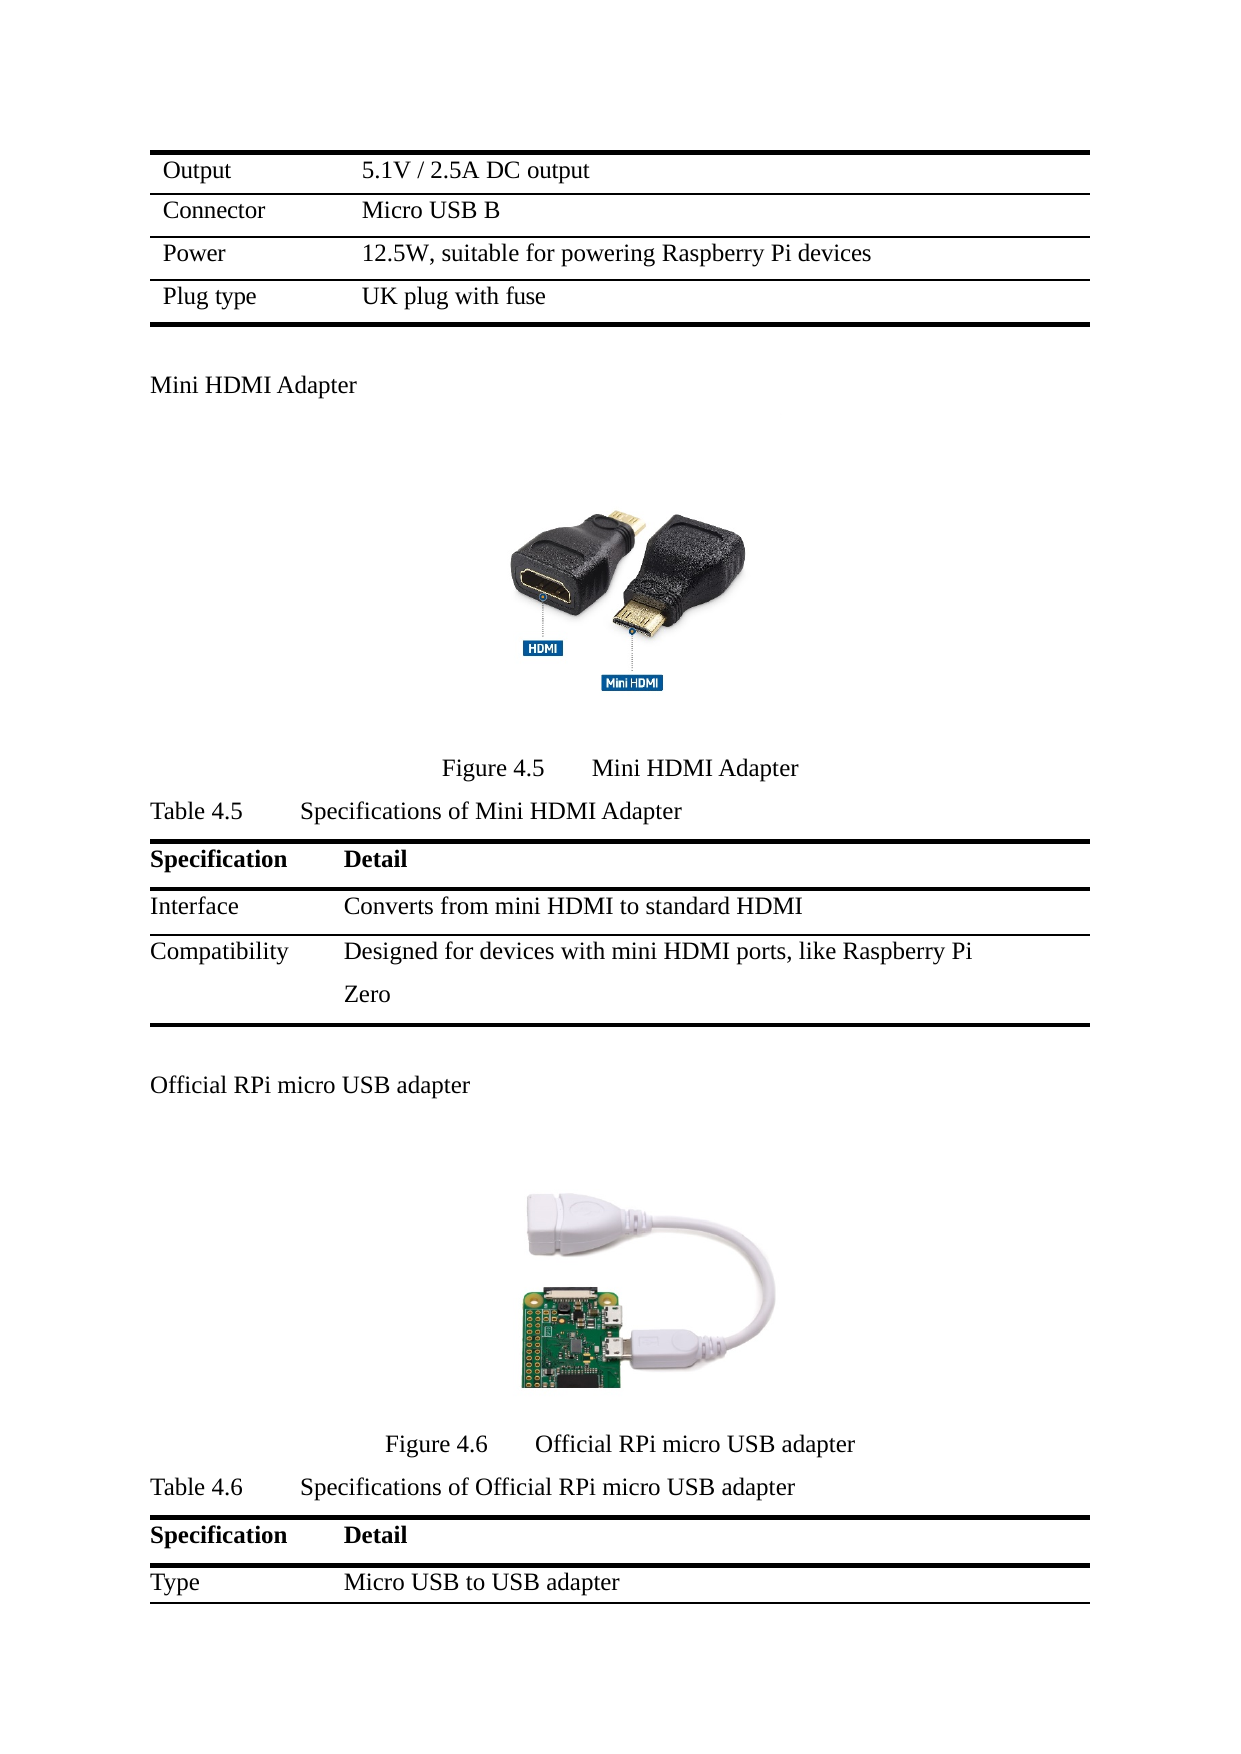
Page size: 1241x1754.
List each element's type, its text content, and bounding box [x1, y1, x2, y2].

text Mini HDMI Adapter [150, 370, 1090, 399]
table_cell Converts from mini HDMI to standard HDMI [344, 891, 1090, 934]
table_cell Type [150, 1568, 343, 1602]
table_header Detail [344, 844, 1090, 887]
text Table 4.5 Specifications of Mini HDMI Adapter [150, 796, 1090, 824]
table_header Specification [150, 844, 343, 887]
text Official RPi micro USB adapter [150, 1070, 1090, 1099]
table_cell Connector [150, 195, 343, 236]
text Table 4.6 Specifications of Official RPi micro USB adapter [150, 1472, 1090, 1501]
table_cell Designed for devices with mini HDMI ports, like Raspberry Pi Zero [344, 936, 1090, 1023]
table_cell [344, 1568, 1090, 1602]
table_header Specification [150, 1520, 343, 1563]
table_header Detail [344, 1520, 1090, 1563]
table_cell 12.5W, suitable for powering Raspberry Pi devices [344, 238, 1090, 279]
text Figure 4.5 Mini HDMI Adapter [150, 753, 1090, 781]
table_cell Micro USB B [344, 195, 1090, 236]
table_cell Output [150, 155, 343, 193]
text Figure 4.6 Official RPi micro USB adapter [150, 1429, 1090, 1458]
table_cell UK plug with fuse [344, 281, 1090, 322]
table_cell Plug type [150, 281, 343, 322]
table_cell Power [150, 238, 343, 279]
table_cell Interface [150, 891, 343, 934]
table_cell Compatibility [150, 936, 343, 1023]
table_cell 5.1V / 2.5A DC output [344, 155, 1090, 193]
picture [458, 413, 782, 736]
picture [393, 1156, 848, 1412]
